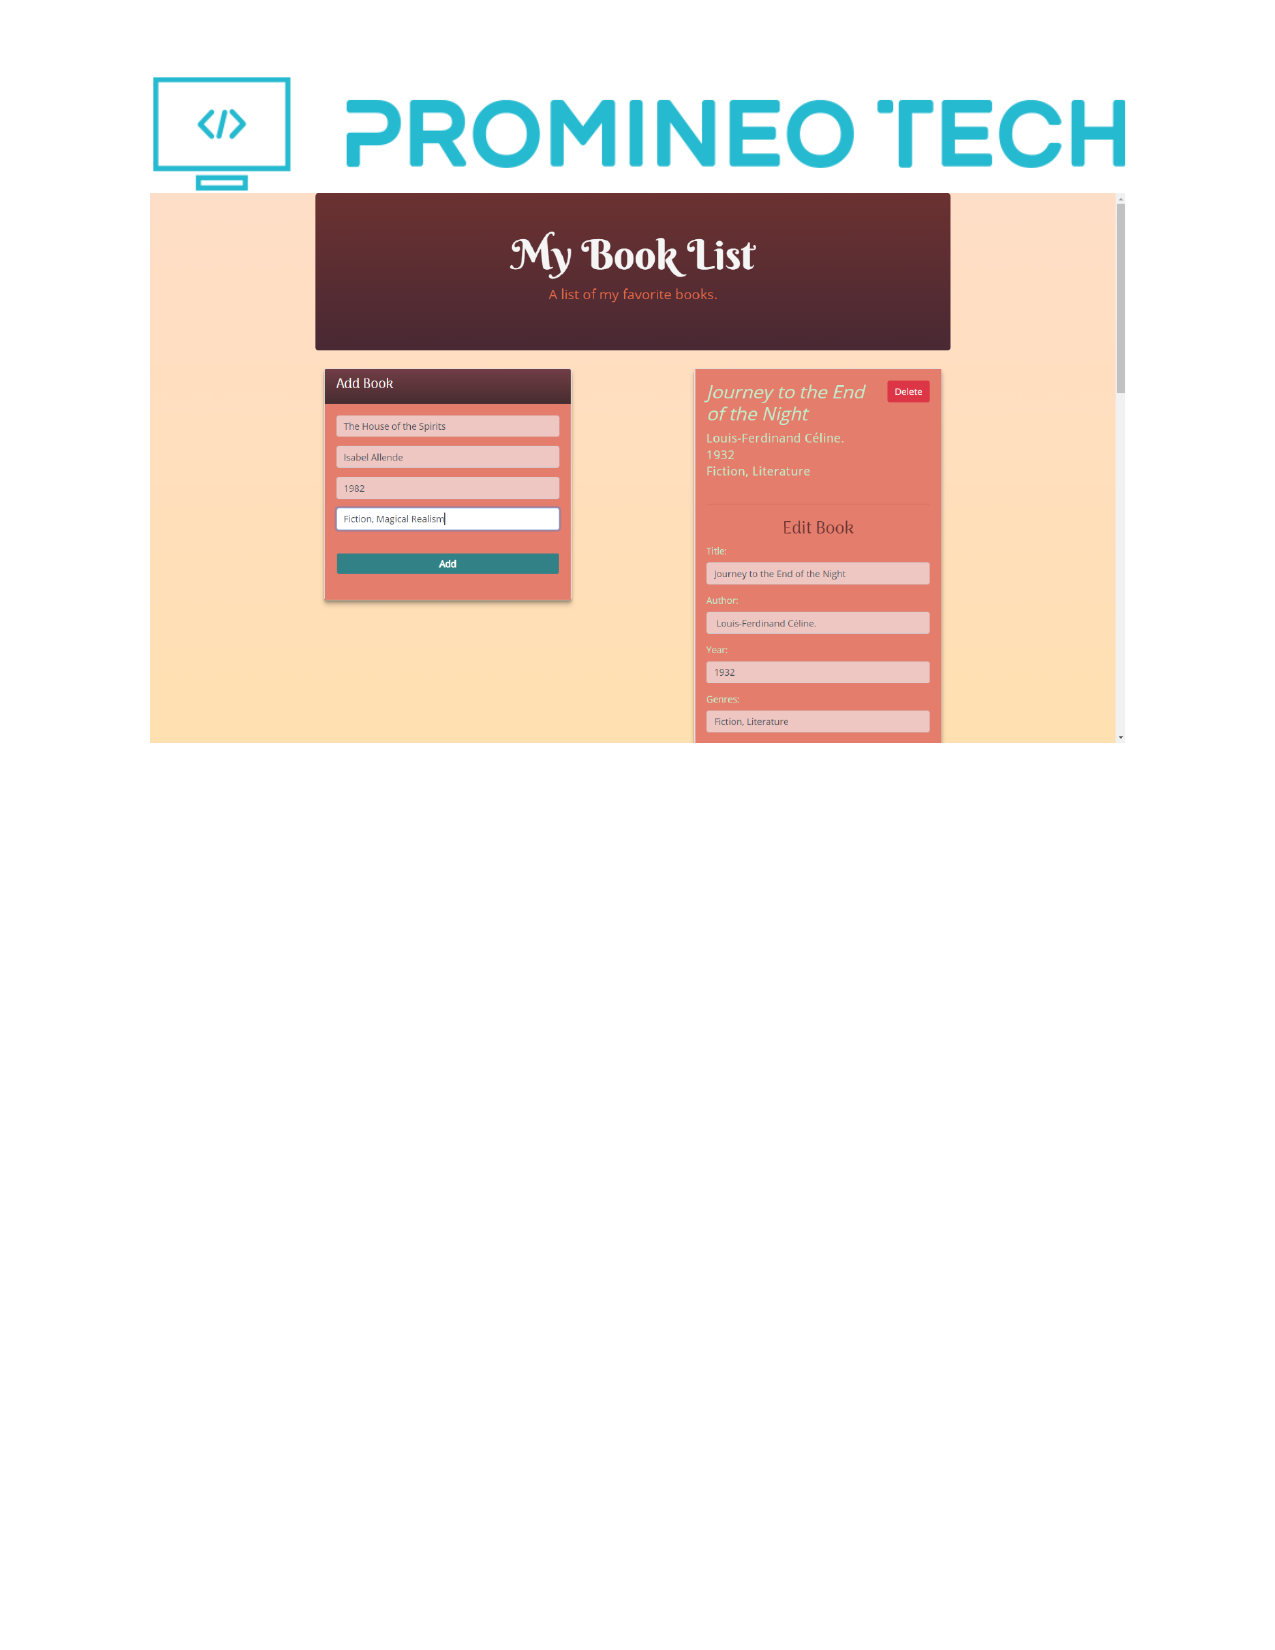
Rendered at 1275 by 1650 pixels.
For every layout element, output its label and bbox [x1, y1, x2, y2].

picture [150, 75, 1125, 743]
